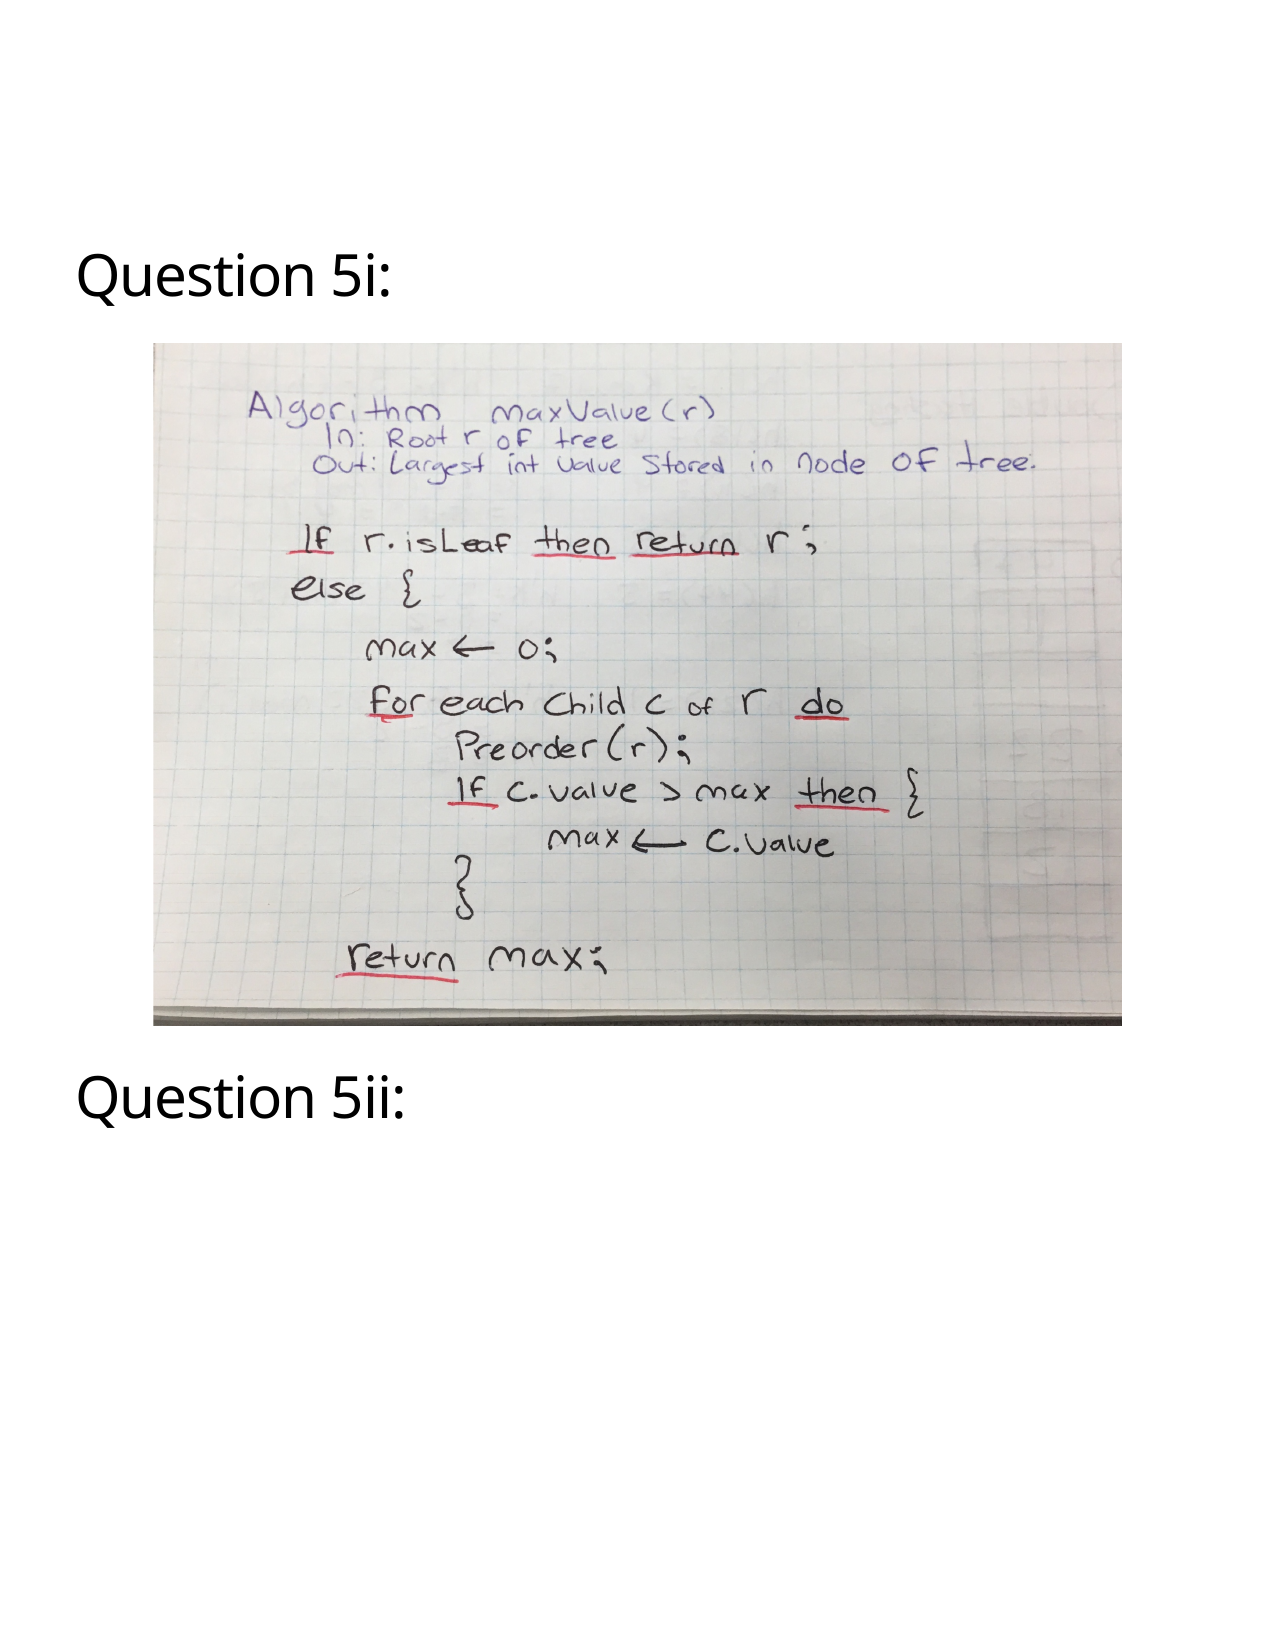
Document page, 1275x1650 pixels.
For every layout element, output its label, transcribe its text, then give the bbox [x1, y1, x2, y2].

picture [153, 343, 1122, 1026]
title Question 5i: [75, 234, 1200, 313]
title Question 5ii: [75, 1056, 1200, 1135]
